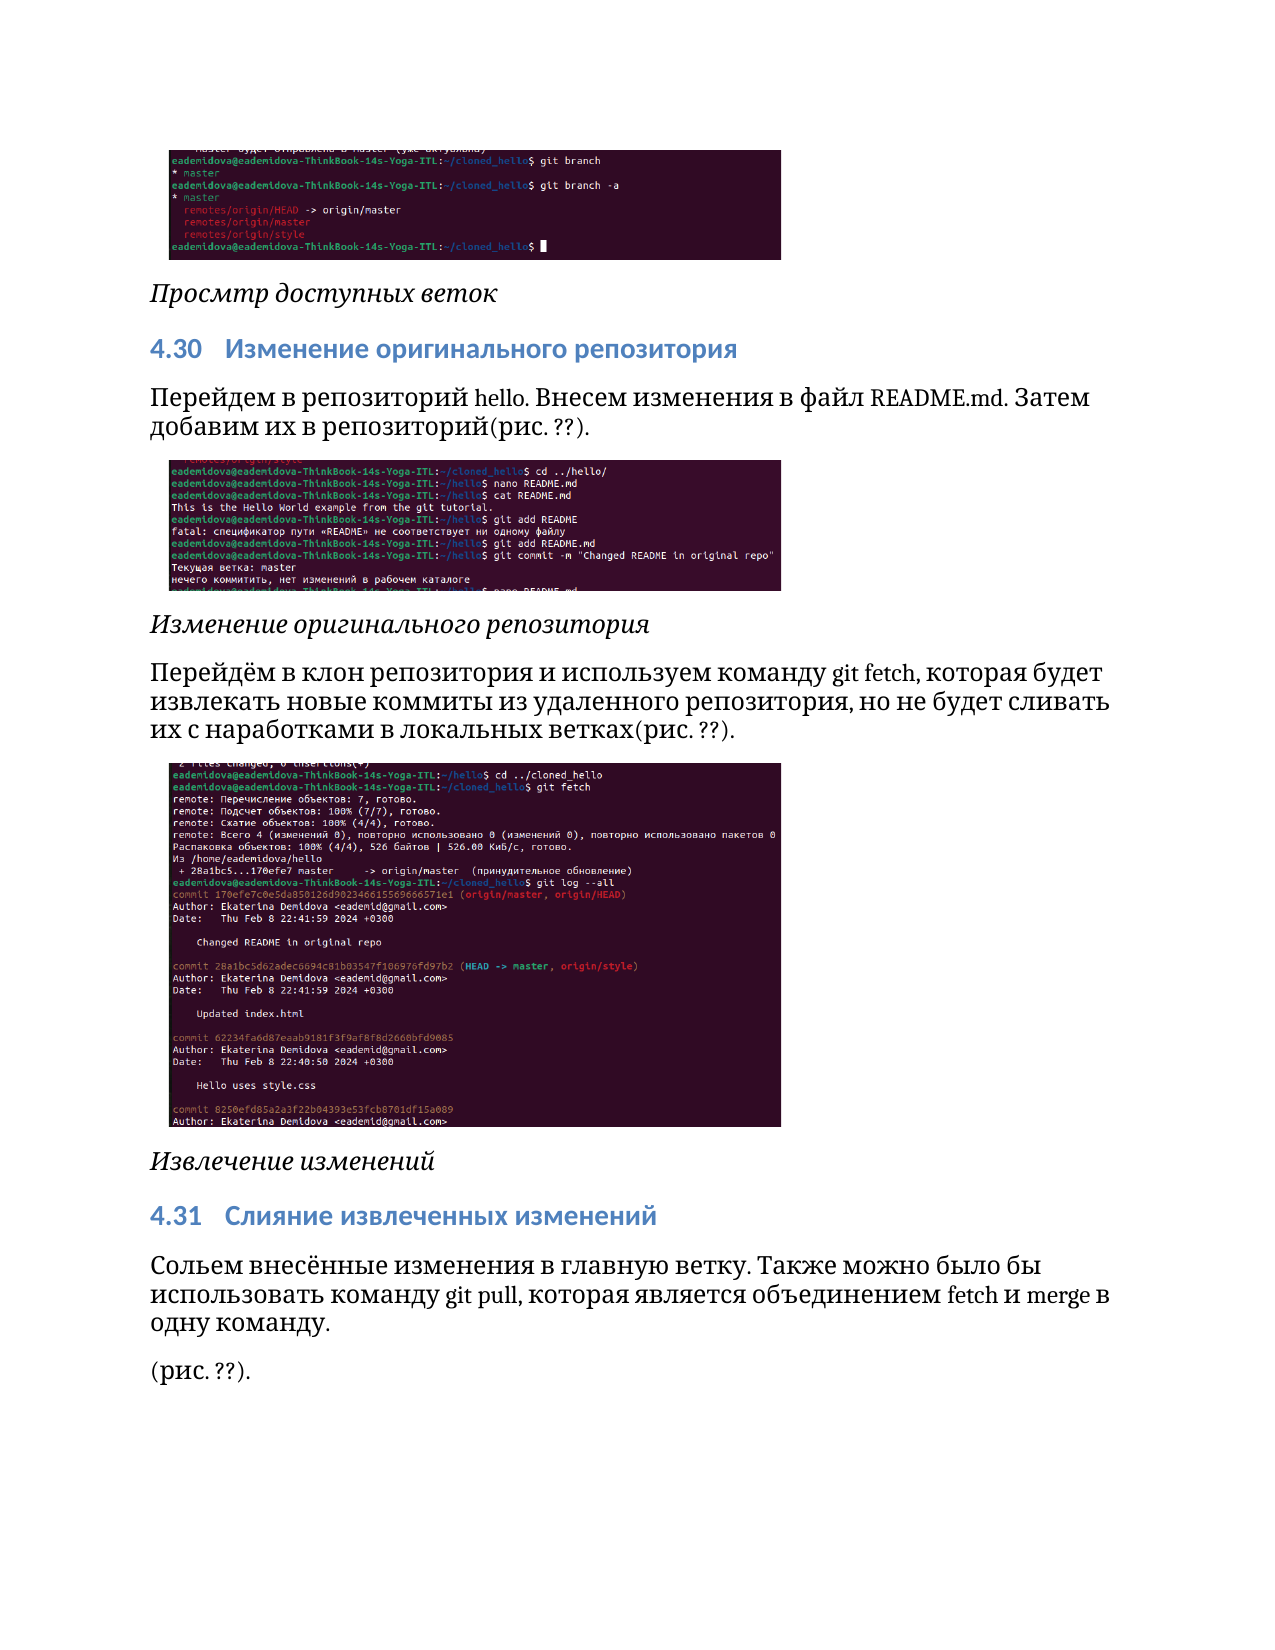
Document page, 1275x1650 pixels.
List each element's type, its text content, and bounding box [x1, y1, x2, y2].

text Изменение оригинального репозитория [150, 611, 1125, 640]
text Извлечение изменений [150, 1148, 1125, 1177]
text (рис. ??). [150, 1357, 1125, 1386]
picture [168, 150, 782, 260]
picture [168, 460, 782, 591]
text Перейдем в репозиторий hello. Внесем изменения в файл README.md. Затем добавим их в репозиторий(рис. ??). [150, 384, 1125, 442]
text Сольем внесённые изменения в главную ветку. Также можно было бы использовать команду git pull, которая является объединением fetch и merge в одну команду. [150, 1252, 1125, 1338]
text Перейдём в клон репозитория и используем команду git fetch, которая будет извлекать новые коммиты из удаленного репозитория, но не будет сливать их с наработками в локальных ветках(рис. ??). [150, 659, 1125, 745]
text Просмтр доступных веток [150, 280, 1125, 309]
subtitle 4.31 Слияние извлеченных изменений [150, 1197, 1125, 1233]
picture [168, 763, 782, 1127]
subtitle 4.30 Изменение оригинального репозитория [150, 330, 1125, 365]
